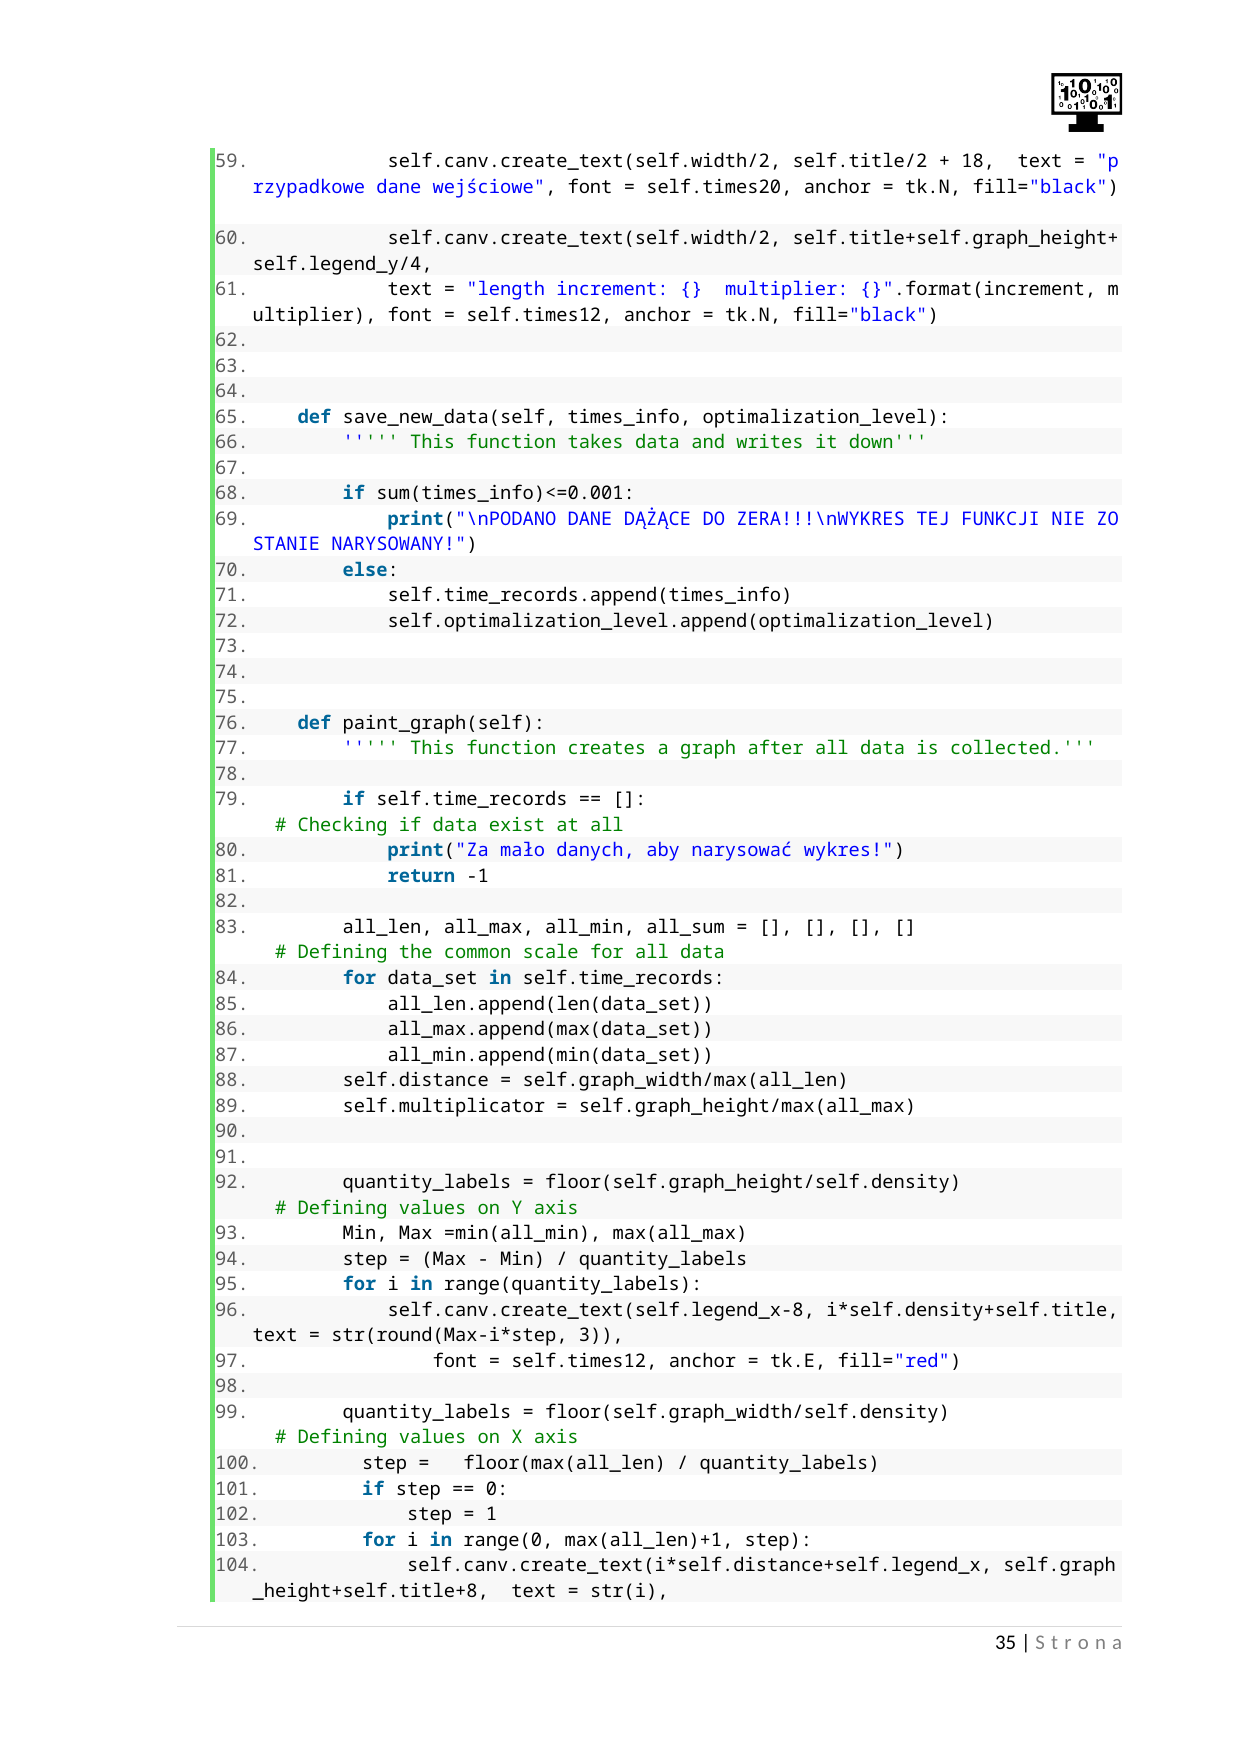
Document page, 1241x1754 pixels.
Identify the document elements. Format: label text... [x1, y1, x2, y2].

list all_min.append(min(data_set)) [215, 1041, 1122, 1066]
list if sum(times_info)<=0.001: [215, 479, 1122, 505]
list print("\nPODANO DANE DĄŻĄCE DO ZERA!!!\nWYKRES TEJ FUNKCJI NIE ZOSTANIE NARYSOWANY!") [215, 505, 1122, 556]
list all_len.append(len(data_set)) [215, 990, 1122, 1015]
list all_len, all_max, all_min, all_sum = [], [], [], [] # Defining the common scale for all data [215, 913, 1122, 964]
list ''''' This function creates a graph after all data is collected.''' [215, 735, 1122, 760]
list for i in range(quantity_labels): [215, 1271, 1122, 1296]
list if self.time_records == []: # Checking if data exist at all [215, 786, 1122, 837]
list all_max.append(max(data_set)) [215, 1015, 1122, 1041]
list def paint_graph(self): [215, 709, 1122, 735]
list text = "length increment: {} multiplier: {}".format(increment, multiplier), font = self.times12, anchor = tk.N, fill="black") [215, 275, 1122, 326]
list step = (Max - Min) / quantity_labels [215, 1245, 1122, 1271]
list self.canv.create_text(self.legend_x-8, i*self.density+self.title, text = str(round(Max-i*step, 3)), [215, 1296, 1122, 1347]
list self.canv.create_text(i*self.distance+self.legend_x, self.graph_height+self.title+8, text = str(i), [215, 1551, 1122, 1602]
list self.multiplicator = self.graph_height/max(all_max) [215, 1092, 1122, 1117]
list self.optimalization_level.append(optimalization_level) [215, 607, 1122, 633]
list else: [215, 556, 1122, 582]
list self.canv.create_text(self.width/2, self.title+self.graph_height+self.legend_y/4, [215, 224, 1122, 275]
list if step == 0: [215, 1475, 1122, 1500]
picture [1051, 73, 1123, 132]
list for data_set in self.time_records: [215, 964, 1122, 990]
list for i in range(0, max(all_len)+1, step): [215, 1526, 1122, 1551]
list return -1 [215, 862, 1122, 888]
list quantity_labels = floor(self.graph_height/self.density) # Defining values on Y axis [215, 1168, 1122, 1219]
list step = floor(max(all_len) / quantity_labels) [215, 1449, 1122, 1475]
list ''''' This function takes data and writes it down''' [215, 428, 1122, 454]
list Min, Max =min(all_min), max(all_max) [215, 1219, 1122, 1245]
list print("Za mało danych, aby narysować wykres!") [215, 837, 1122, 862]
list self.time_records.append(times_info) [215, 582, 1122, 607]
list self.distance = self.graph_width/max(all_len) [215, 1066, 1122, 1092]
list quantity_labels = floor(self.graph_width/self.density) # Defining values on X axis [215, 1398, 1122, 1449]
list def save_new_data(self, times_info, optimalization_level): [215, 403, 1122, 428]
list step = 1 [215, 1500, 1122, 1526]
list font = self.times12, anchor = tk.E, fill="red") [215, 1347, 1122, 1373]
list self.canv.create_text(self.width/2, self.title/2 + 18, text = "przypadkowe dane wejściowe", font = self.times20, anchor = tk.N, fill="black") [215, 148, 1122, 224]
